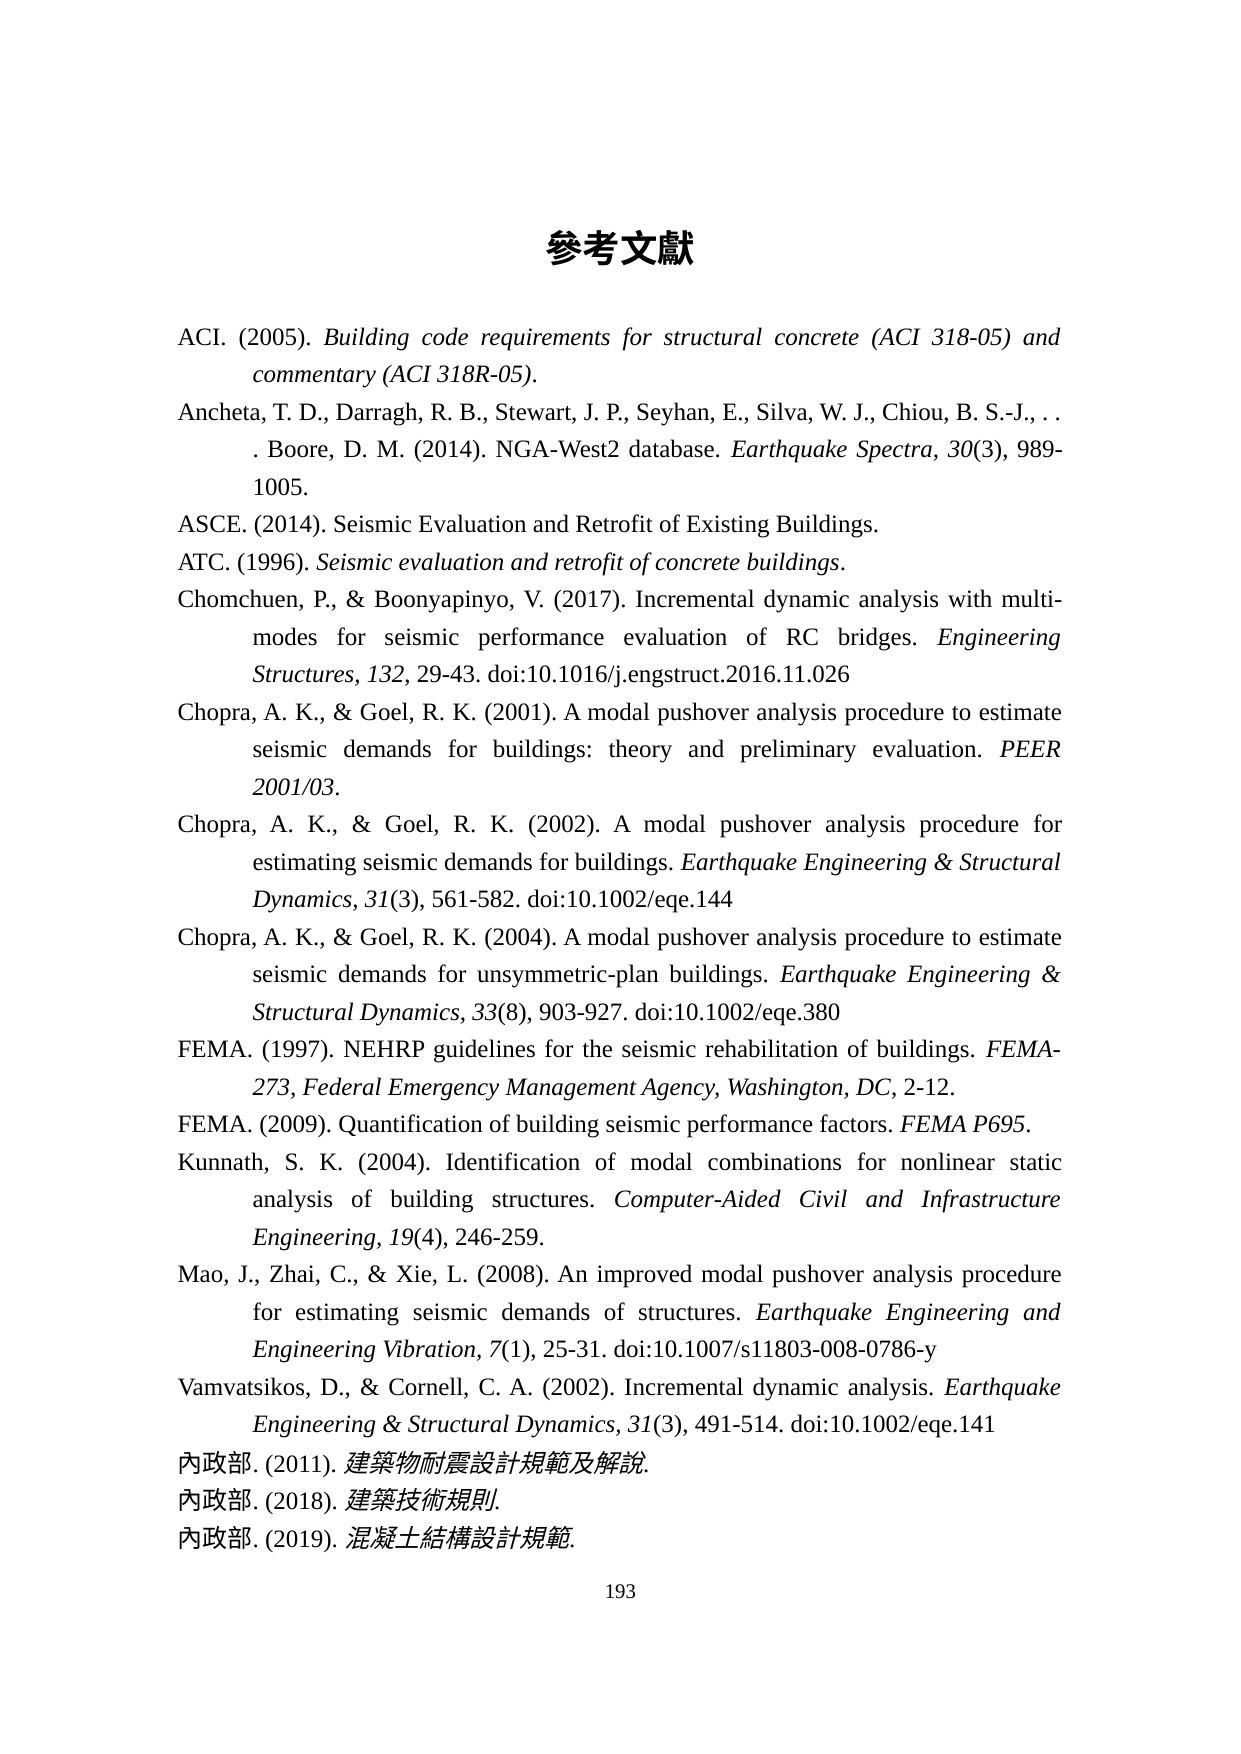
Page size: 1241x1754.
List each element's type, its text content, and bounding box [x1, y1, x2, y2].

text FEMA. (1997). NEHRP guidelines for the seismic rehabilitation of buildings. FEMA-273, Federal Emergency Management Agency, Washington, DC, 2-12. [177, 1030, 1063, 1105]
title 參考文獻 [177, 209, 1063, 284]
text 內政部. (2011). 建築物耐震設計規範及解說. [177, 1442, 1063, 1480]
text Chopra, A. K., & Goel, R. K. (2004). A modal pushover analysis procedure to estimate seismic demands for unsymmetric-plan buildings. Earthquake Engineering & Structural Dynamics, 33(8), 903-927. doi:10.1002/eqe.380 [177, 917, 1063, 1030]
text Chopra, A. K., & Goel, R. K. (2002). A modal pushover analysis procedure for estimating seismic demands for buildings. Earthquake Engineering & Structural Dynamics, 31(3), 561-582. doi:10.1002/eqe.144 [177, 805, 1063, 917]
text ACI. (2005). Building code requirements for structural concrete (ACI 318-05) and commentary (ACI 318R-05). [177, 317, 1063, 392]
text Kunnath, S. K. (2004). Identification of modal combinations for nonlinear static analysis of building structures. Computer‐Aided Civil and Infrastructure Engineering, 19(4), 246-259. [177, 1142, 1063, 1255]
text ATC. (1996). Seismic evaluation and retrofit of concrete buildings. [177, 542, 1063, 580]
text 內政部. (2019). 混凝土結構設計規範. [177, 1517, 1063, 1555]
text Chopra, A. K., & Goel, R. K. (2001). A modal pushover analysis procedure to estimate seismic demands for buildings: theory and preliminary evaluation. PEER 2001/03. [177, 692, 1063, 805]
text Mao, J., Zhai, C., & Xie, L. (2008). An improved modal pushover analysis procedure for estimating seismic demands of structures. Earthquake Engineering and Engineering Vibration, 7(1), 25-31. doi:10.1007/s11803-008-0786-y [177, 1255, 1063, 1367]
text FEMA. (2009). Quantification of building seismic performance factors. FEMA P695. [177, 1105, 1063, 1142]
text Ancheta, T. D., Darragh, R. B., Stewart, J. P., Seyhan, E., Silva, W. J., Chiou, B. S.-J., . . . Boore, D. M. (2014). NGA-West2 database. Earthquake Spectra, 30(3), 989-1005. [177, 392, 1063, 505]
text 內政部. (2018). 建築技術規則. [177, 1480, 1063, 1517]
text Vamvatsikos, D., & Cornell, C. A. (2002). Incremental dynamic analysis. Earthquake Engineering & Structural Dynamics, 31(3), 491-514. doi:10.1002/eqe.141 [177, 1367, 1063, 1442]
text ASCE. (2014). Seismic Evaluation and Retrofit of Existing Buildings. [177, 505, 1063, 542]
text Chomchuen, P., & Boonyapinyo, V. (2017). Incremental dynamic analysis with multi-modes for seismic performance evaluation of RC bridges. Engineering Structures, 132, 29-43. doi:10.1016/j.engstruct.2016.11.026 [177, 580, 1063, 692]
